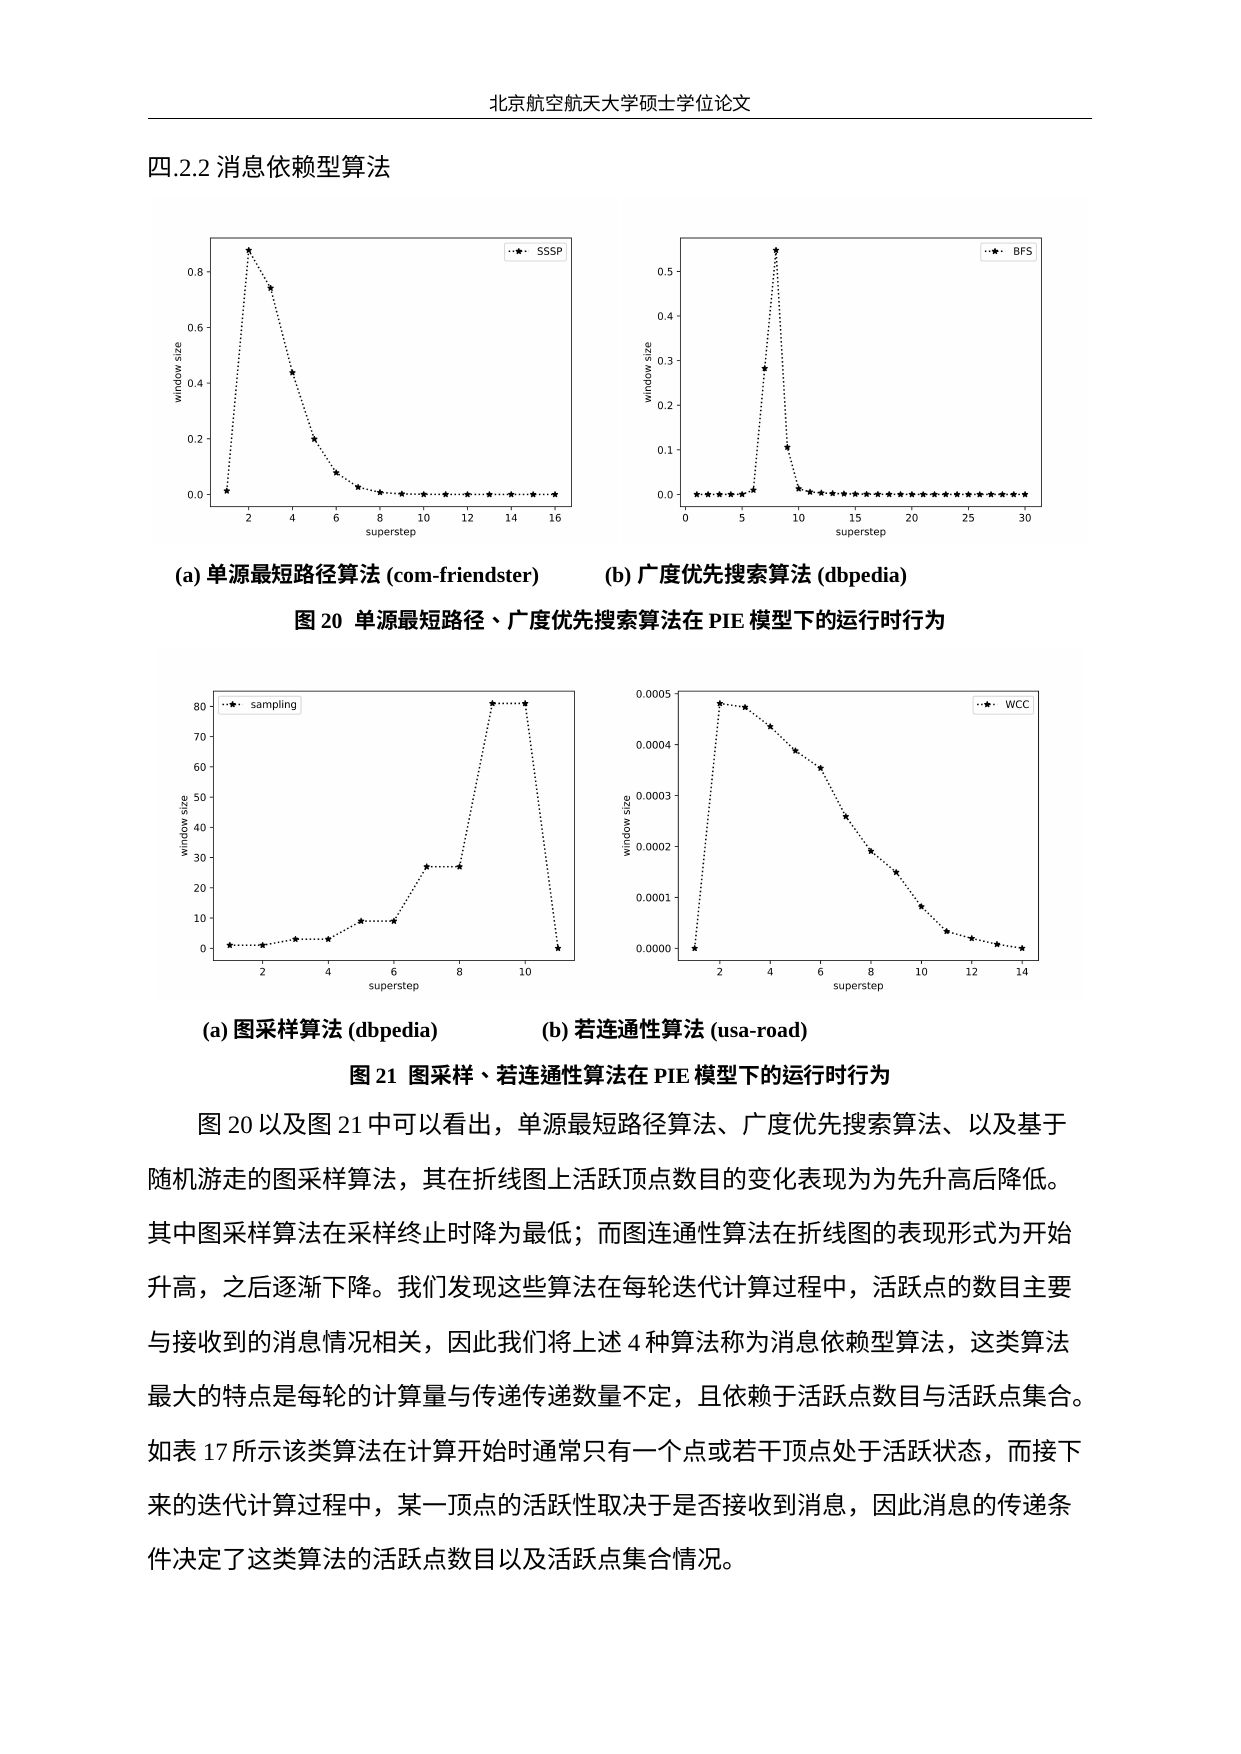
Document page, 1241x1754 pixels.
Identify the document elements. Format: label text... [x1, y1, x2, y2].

text (a) 图采样算法 (dbpedia) (b) 若连通性算法 (usa-road) [148, 1012, 1092, 1044]
picture [152, 196, 618, 545]
text 图20以及图21中可以看出，单源最短路径算法、广度优先搜索算法、以及基于随机游走的图采样算法，其在折线图上活跃顶点数目的变化表现为为先升高后降低。其中图采样算法在采样终止时降为最低；而图连通性算法在折线图的表现形式为开始升高，之后逐渐下降。我们发现这些算法在每轮迭代计算过程中，活跃点的数目主要与接收到的消息情况相关，因此我们将上述4种算法称为消息依赖型算法，这类算法最大的特点是每轮的计算量与传递传递数量不定，且依赖于活跃点数目与活跃点集合。如表17所示该类算法在计算开始时通常只有一个点或若干顶点处于活跃状态，而接下来的迭代计算过程中，某一顶点的活跃性取决于是否接收到消息，因此消息的传递条件决定了这类算法的活跃点数目以及活跃点集合情况。 [148, 1105, 1092, 1576]
text (a) 单源最短路径算法 (com-friendster) (b) 广度优先搜索算法 (dbpedia) [148, 557, 1092, 589]
text 图21 图采样、若连通性算法在PIE模型下的运行时行为 [148, 1060, 1092, 1090]
picture [622, 196, 1088, 545]
subtitle 消息依赖型算法 [148, 148, 1092, 184]
text 图20 单源最短路径、广度优先搜索算法在PIE模型下的运行时行为 [148, 605, 1092, 635]
picture [155, 649, 1085, 999]
